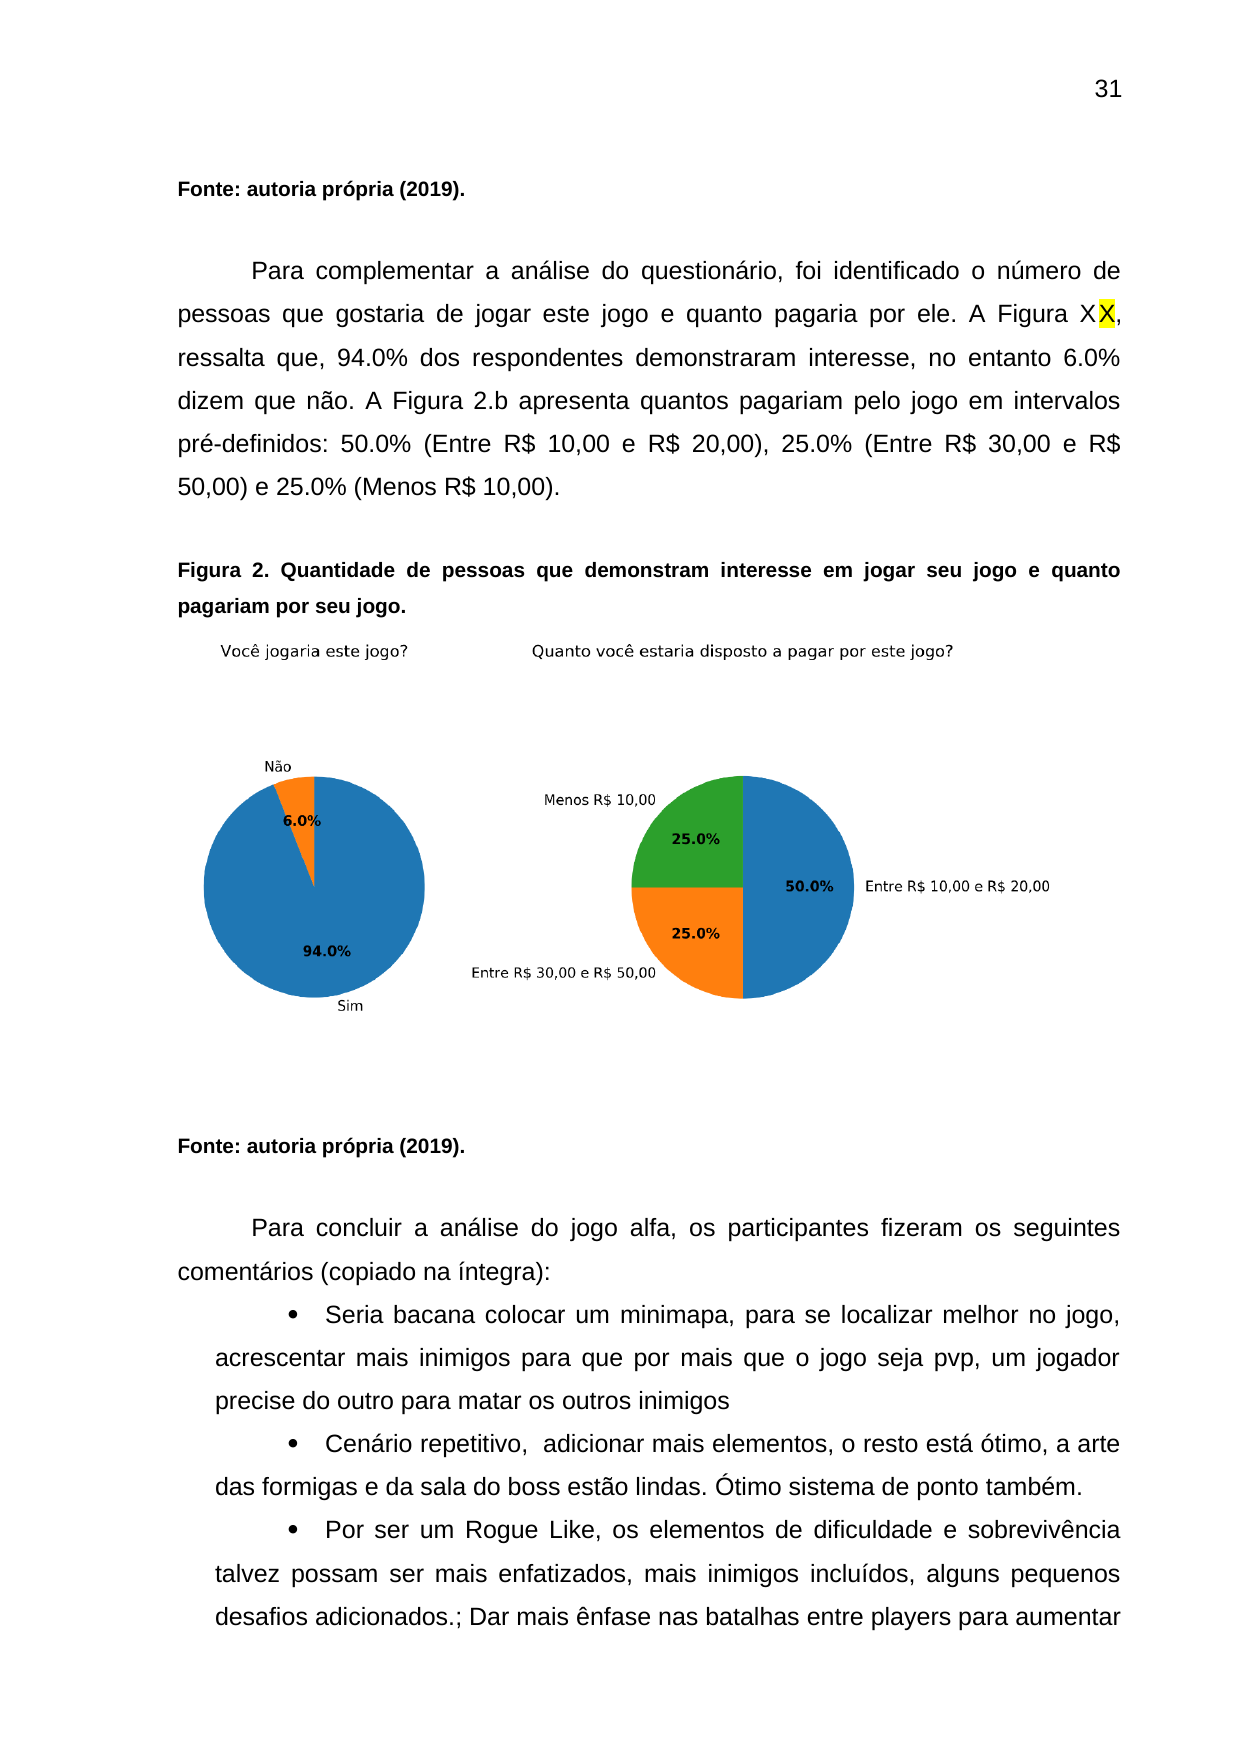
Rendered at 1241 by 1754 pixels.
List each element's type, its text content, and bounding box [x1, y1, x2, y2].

list Seria bacana colocar um minimapa, para se localizar melhor no jogo, acrescentar mais inimigos para que por mais que o jogo seja pvp, um jogador precise do outro para matar os outros inimigos [215, 1300, 1122, 1415]
text Fonte: autoria própria (2019). [177, 1134, 1122, 1158]
picture [177, 630, 1064, 1120]
list Cenário repetitivo, adicionar mais elementos, o resto está ótimo, a arte das formigas e da sala do boss estão lindas. Ótimo sistema de ponto também. [215, 1429, 1122, 1501]
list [215, 1516, 1122, 1631]
text Para complementar a análise do questionário, foi identificado o número de pessoas que gostaria de jogar este jogo e quanto pagaria por ele. A Figura XX, ressalta que, 94.0% dos respondentes demonstraram interesse, no entanto 6.0% dizem que não. A Figura 2.b apresenta quantos pagariam pelo jogo em intervalos pré-definidos: 50.0% (Entre R$ 10,00 e R$ 20,00), 25.0% (Entre R$ 30,00 e R$ 50,00) e 25.0% (Menos R$ 10,00). [177, 256, 1122, 501]
text Para concluir a análise do jogo alfa, os participantes fizeram os seguintes comentários (copiado na íntegra): [177, 1213, 1122, 1285]
text Figura 2. Quantidade de pessoas que demonstram interesse em jogar seu jogo e quanto pagariam por seu jogo. [177, 558, 1122, 618]
text Fonte: autoria própria (2019). [177, 177, 1122, 201]
